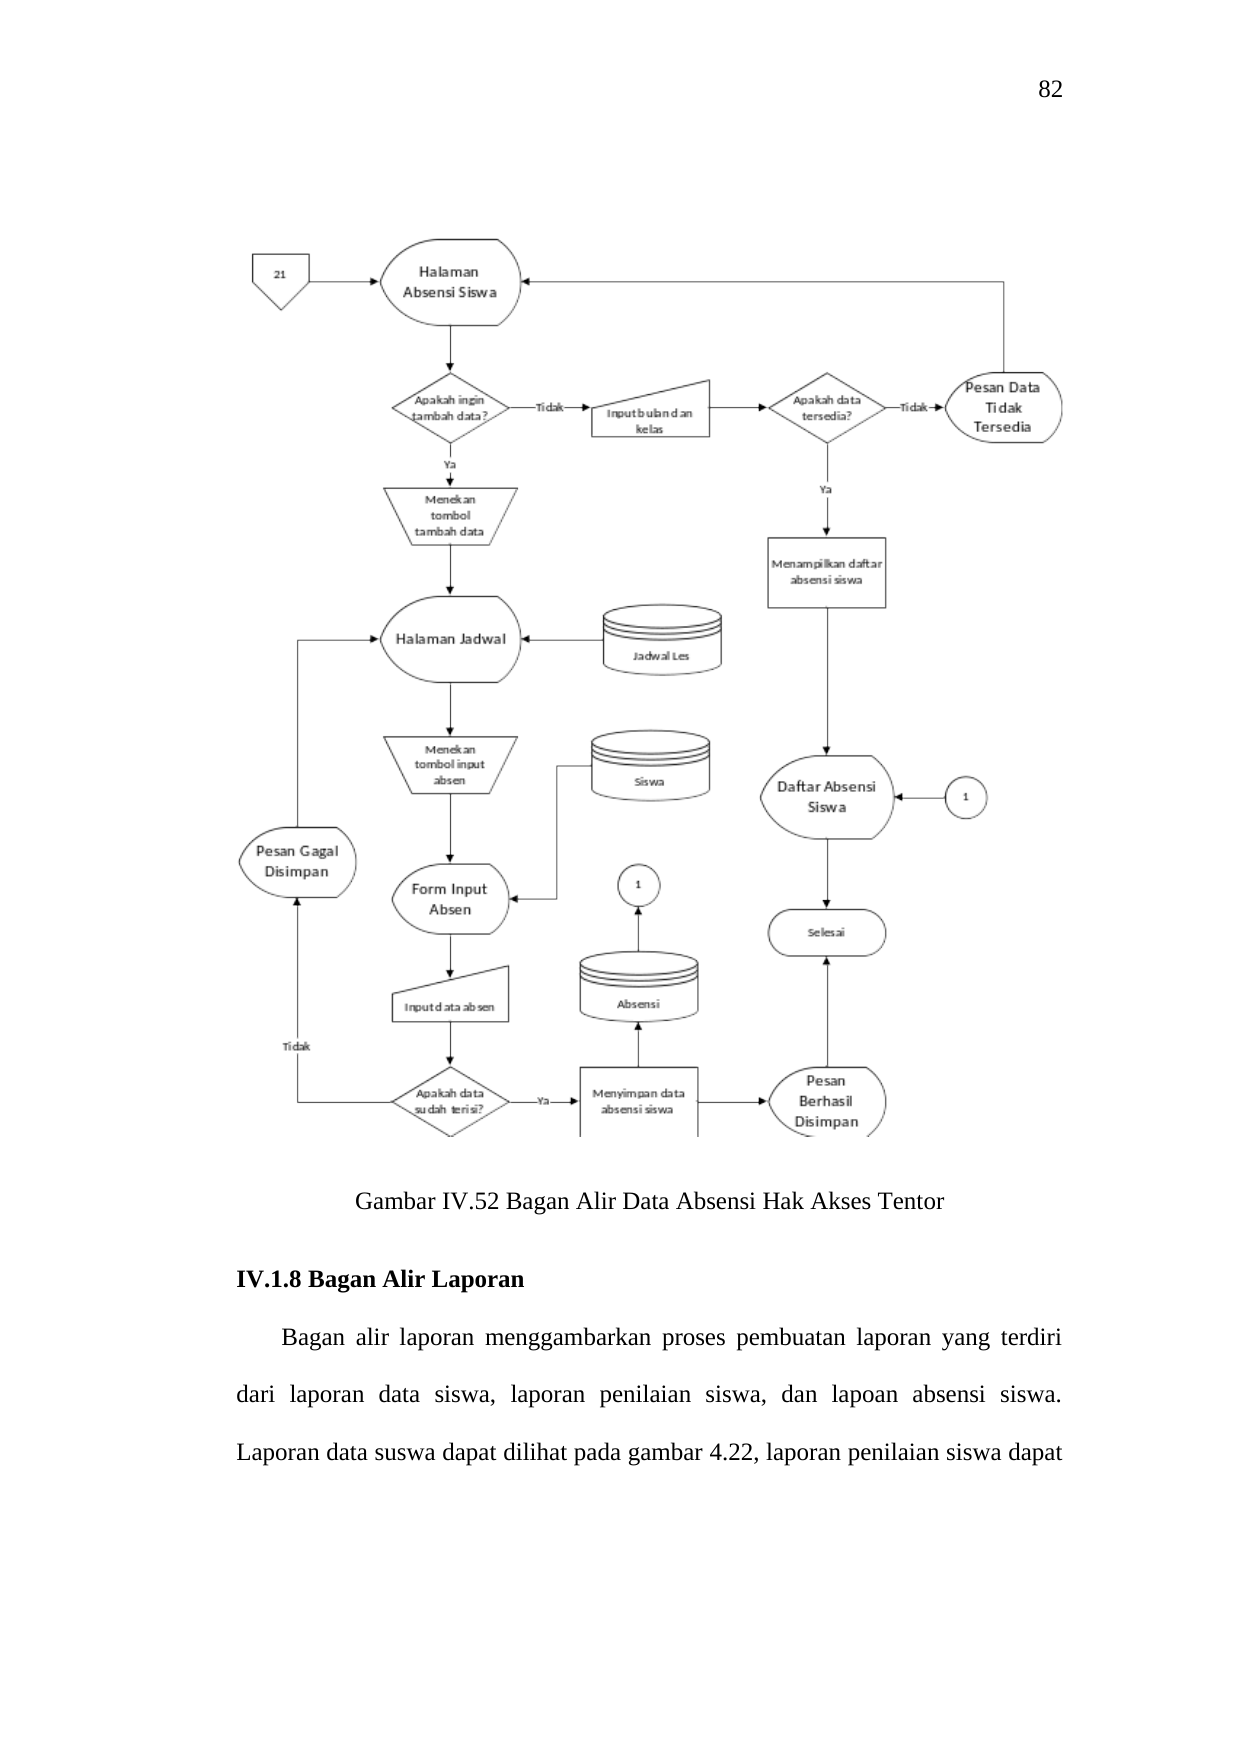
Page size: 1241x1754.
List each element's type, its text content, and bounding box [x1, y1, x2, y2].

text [236, 1322, 1063, 1465]
subtitle Bagan Alir Laporan [236, 1264, 1063, 1293]
